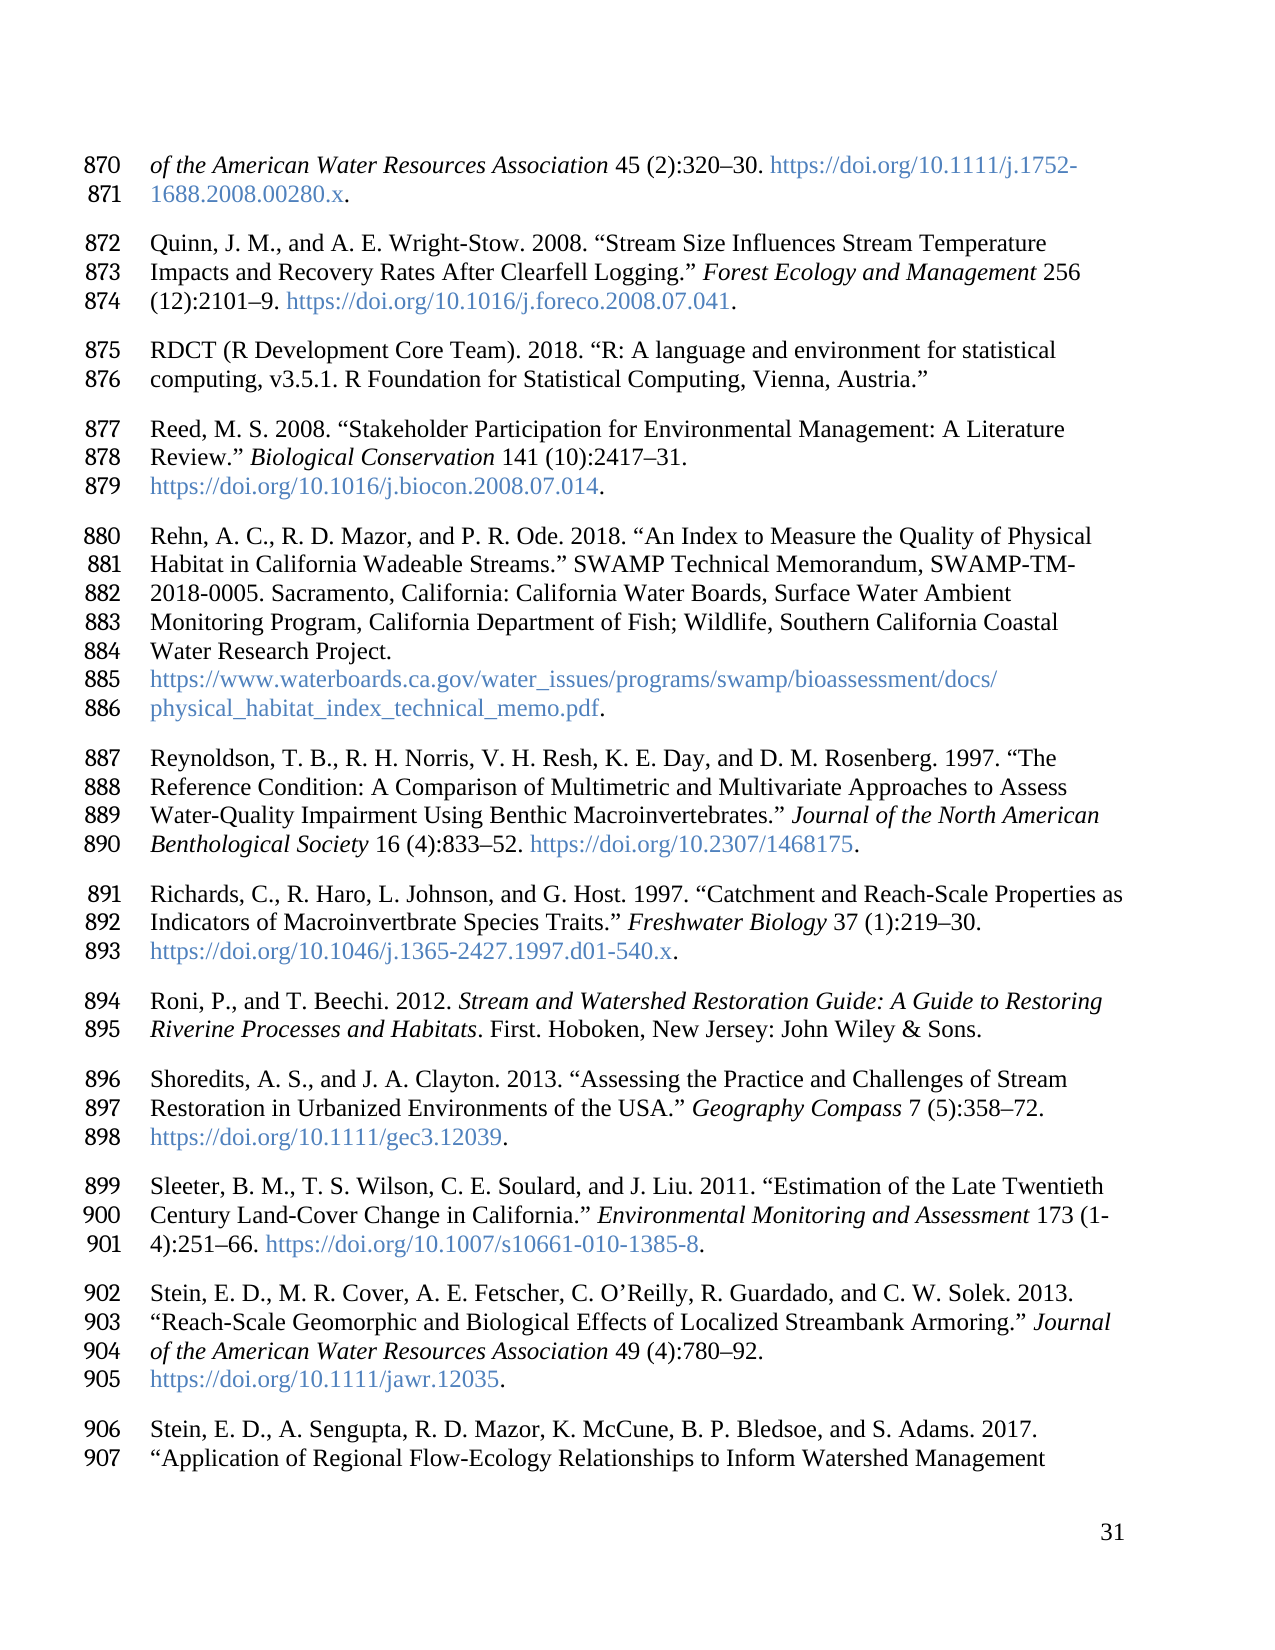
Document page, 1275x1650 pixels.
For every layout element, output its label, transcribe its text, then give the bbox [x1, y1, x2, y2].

text Roni, P., and T. Beechi. 2012. Stream and Watershed Restoration Guide: A Guide to Restoring Riverine Processes and Habitats. First. Hoboken, New Jersey: John Wiley & Sons. [150, 986, 1125, 1043]
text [150, 150, 1125, 207]
text Quinn, J. M., and A. E. Wright-Stow. 2008. “Stream Size Influences Stream Temperature Impacts and Recovery Rates After Clearfell Logging.” Forest Ecology and Management 256 (12):2101–9. https://doi.org/10.1016/j.foreco.2008.07.041. [150, 228, 1125, 314]
text Shoredits, A. S., and J. A. Clayton. 2013. “Assessing the Practice and Challenges of Stream Restoration in Urbanized Environments of the USA.” Geography Compass 7 (5):358–72. https://doi.org/10.1111/gec3.12039. [150, 1064, 1125, 1150]
text Reed, M. S. 2008. “Stakeholder Participation for Environmental Management: A Literature Review.” Biological Conservation 141 (10):2417–31. https://doi.org/10.1016/j.biocon.2008.07.014. [150, 414, 1125, 500]
text Sleeter, B. M., T. S. Wilson, C. E. Soulard, and J. Liu. 2011. “Estimation of the Late Twentieth Century Land-Cover Change in California.” Environmental Monitoring and Assessment 173 (1-4):251–66. https://doi.org/10.1007/s10661-010-1385-8. [150, 1171, 1125, 1257]
text Reynoldson, T. B., R. H. Norris, V. H. Resh, K. E. Day, and D. M. Rosenberg. 1997. “The Reference Condition: A Comparison of Multimetric and Multivariate Approaches to Assess Water-Quality Impairment Using Benthic Macroinvertebrates.” Journal of the North American Benthological Society 16 (4):833–52. https://doi.org/10.2307/1468175. [150, 743, 1125, 858]
text Rehn, A. C., R. D. Mazor, and P. R. Ode. 2018. “An Index to Measure the Quality of Physical Habitat in California Wadeable Streams.” SWAMP Technical Memorandum, SWAMP-TM-2018-0005. Sacramento, California: California Water Boards, Surface Water Ambient Monitoring Program, California Department of Fish; Wildlife, Southern California Coastal Water Research Project. https://www.waterboards.ca.gov/water_issues/programs/swamp/bioassessment/docs/physical_habitat_index_technical_memo.pdf. [150, 521, 1125, 722]
text Stein, E. D., M. R. Cover, A. E. Fetscher, C. O’Reilly, R. Guardado, and C. W. Solek. 2013. “Reach-Scale Geomorphic and Biological Effects of Localized Streambank Armoring.” Journal of the American Water Resources Association 49 (4):780–92. https://doi.org/10.1111/jawr.12035. [150, 1278, 1125, 1393]
text Richards, C., R. Haro, L. Johnson, and G. Host. 1997. “Catchment and Reach-Scale Properties as Indicators of Macroinvertbrate Species Traits.” Freshwater Biology 37 (1):219–30. https://doi.org/10.1046/j.1365-2427.1997.d01-540.x. [150, 879, 1125, 965]
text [150, 1414, 1125, 1472]
text RDCT (R Development Core Team). 2018. “R: A language and environment for statistical computing, v3.5.1. R Foundation for Statistical Computing, Vienna, Austria.” [150, 335, 1125, 393]
